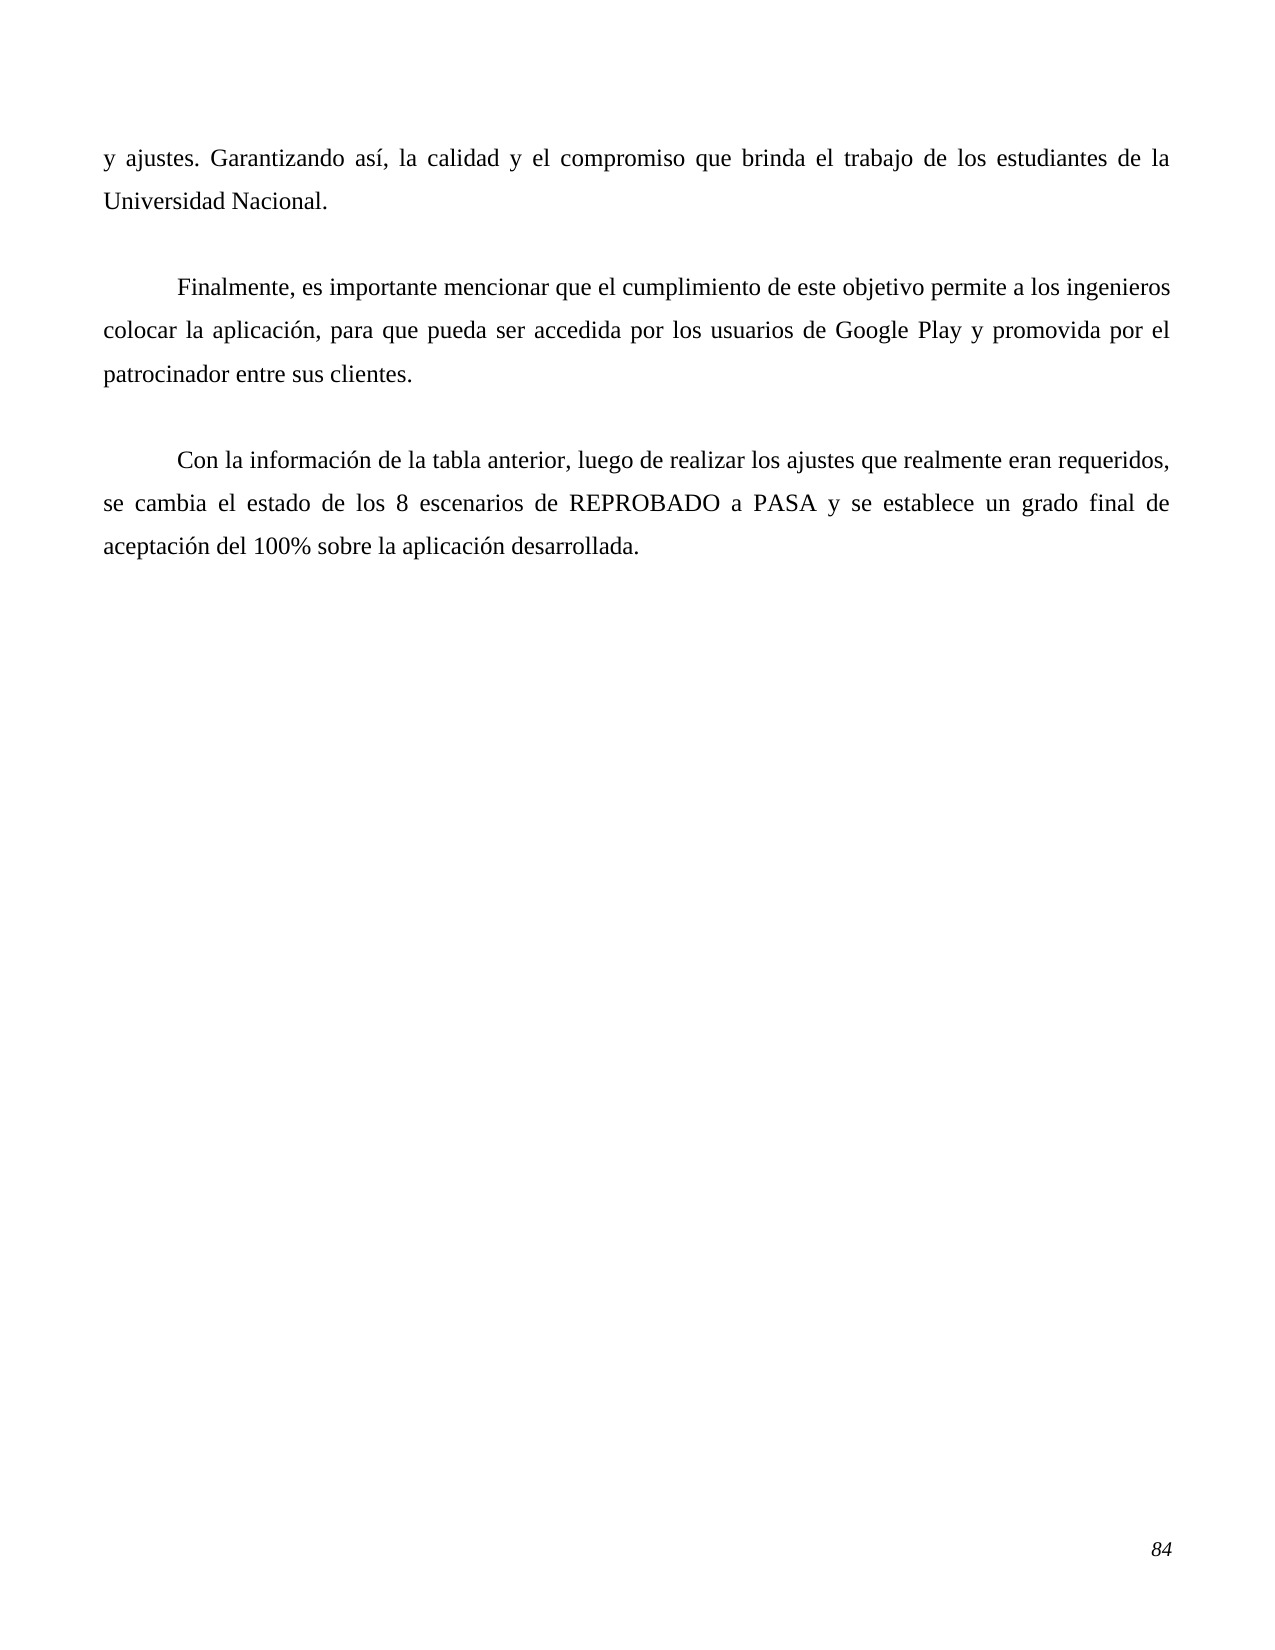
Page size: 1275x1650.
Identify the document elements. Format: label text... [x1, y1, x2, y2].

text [103, 143, 1172, 215]
text Con la información de la tabla anterior, luego de realizar los ajustes que realmente eran requeridos, se cambia el estado de los 8 escenarios de REPROBADO a PASA y se establece un grado final de aceptación del 100% sobre la aplicación desarrollada. [103, 445, 1172, 560]
text Finalmente, es importante mencionar que el cumplimiento de este objetivo permite a los ingenieros colocar la aplicación, para que pueda ser accedida por los usuarios de Google Play y promovida por el patrocinador entre sus clientes. [103, 272, 1172, 387]
